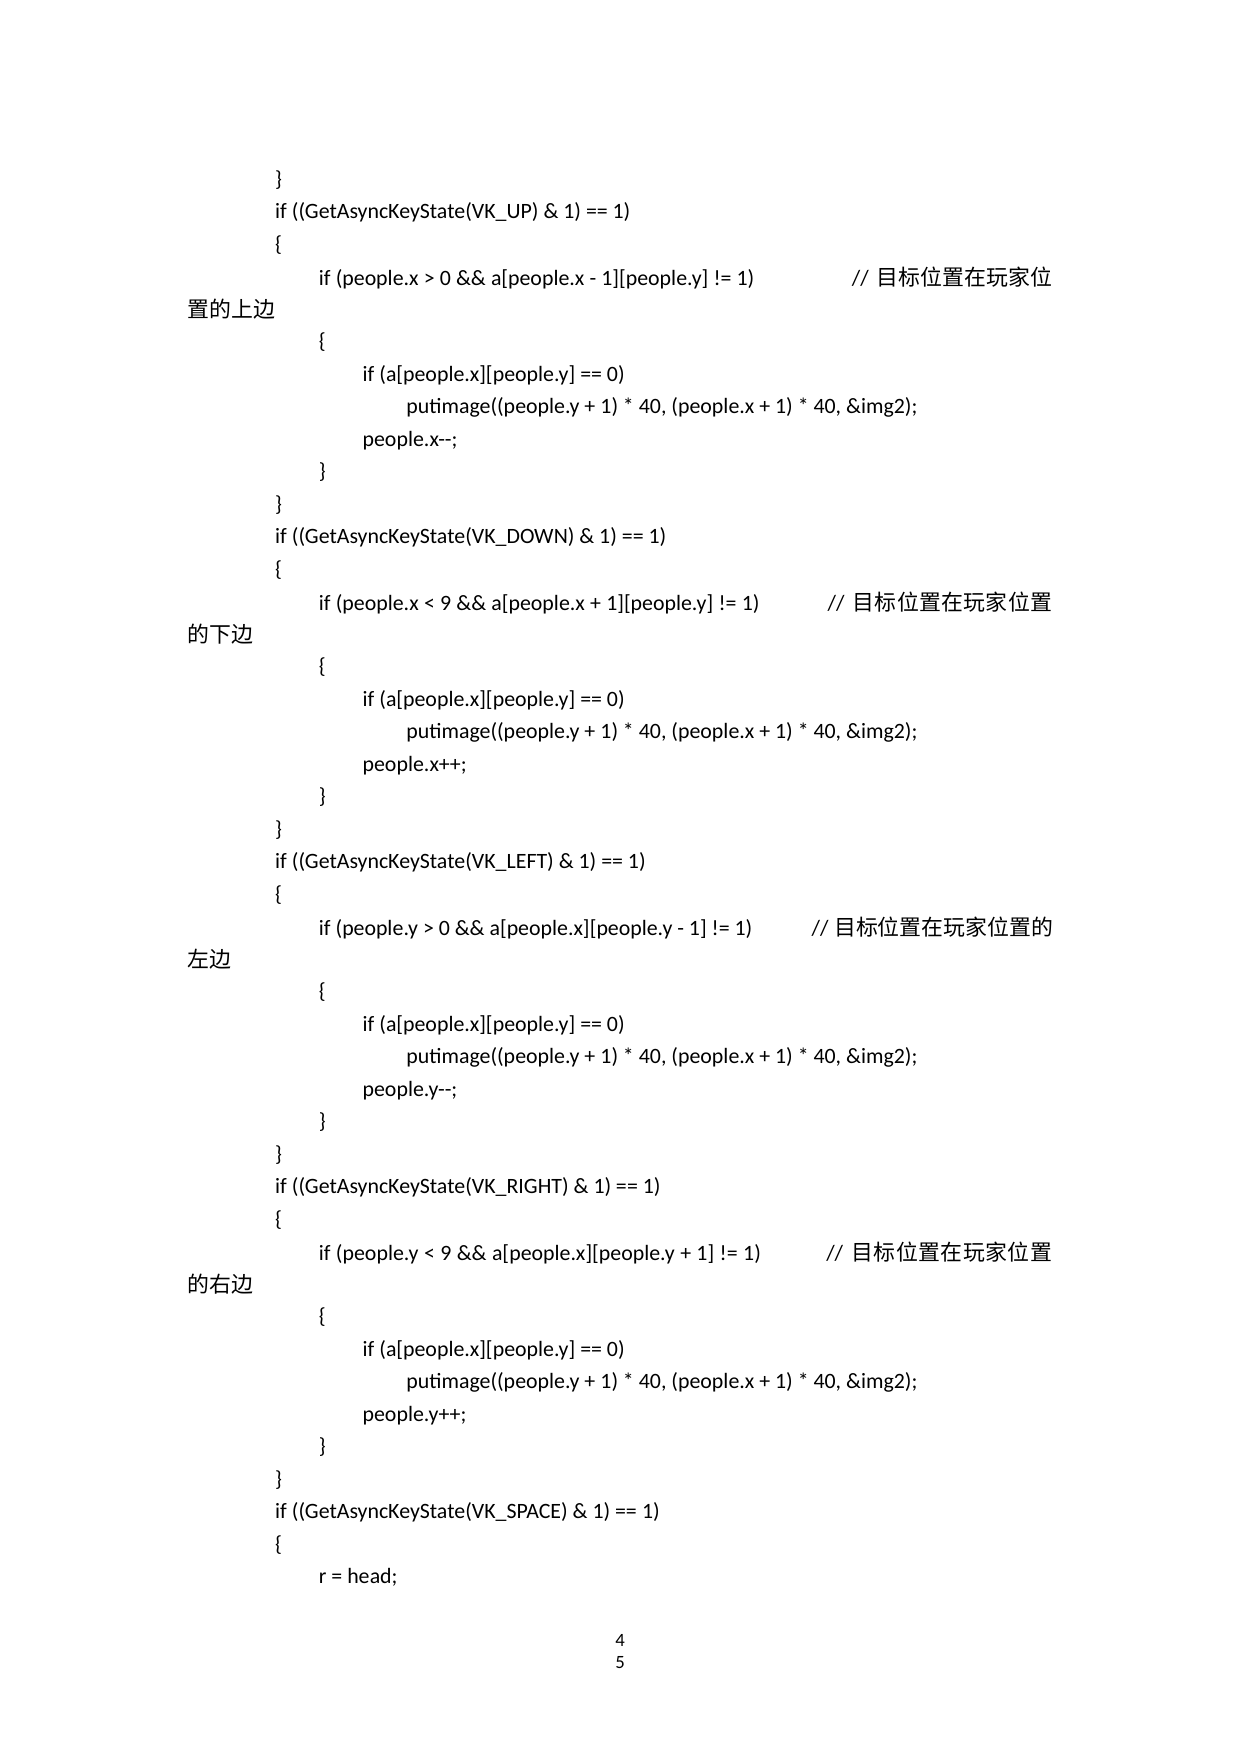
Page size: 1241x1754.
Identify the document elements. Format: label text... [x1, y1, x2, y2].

text people.y++; [187, 1397, 1053, 1429]
text if (people.x < 9 && a[people.x + 1][people.y] != 1) // 目标位置在玩家位置的下边 [187, 584, 1053, 649]
text if (people.y < 9 && a[people.x][people.y + 1] != 1) // 目标位置在玩家位置的右边 [187, 1234, 1053, 1299]
text { [187, 1527, 1053, 1559]
text if ((GetAsyncKeyState(VK_SPACE) & 1) == 1) [187, 1494, 1053, 1527]
text { [187, 1202, 1053, 1234]
text { [187, 1299, 1053, 1332]
text putimage((people.y + 1) * 40, (people.x + 1) * 40, &img2); [187, 1039, 1053, 1072]
text if ((GetAsyncKeyState(VK_UP) & 1) == 1) [187, 194, 1053, 227]
text if ((GetAsyncKeyState(VK_DOWN) & 1) == 1) [187, 519, 1053, 552]
text putimage((people.y + 1) * 40, (people.x + 1) * 40, &img2); [187, 389, 1053, 422]
text } [187, 1104, 1053, 1137]
text if (a[people.x][people.y] == 0) [187, 682, 1053, 714]
text putimage((people.y + 1) * 40, (people.x + 1) * 40, &img2); [187, 714, 1053, 747]
text people.y--; [187, 1072, 1053, 1104]
text { [187, 552, 1053, 584]
text } [187, 1137, 1053, 1169]
text if (a[people.x][people.y] == 0) [187, 1007, 1053, 1039]
text { [187, 877, 1053, 909]
text } [187, 454, 1053, 487]
text if ((GetAsyncKeyState(VK_LEFT) & 1) == 1) [187, 844, 1053, 877]
text } [187, 779, 1053, 812]
text if (people.x > 0 && a[people.x - 1][people.y] != 1) // 目标位置在玩家位置的上边 [187, 259, 1053, 324]
text putimage((people.y + 1) * 40, (people.x + 1) * 40, &img2); [187, 1364, 1053, 1397]
text } [187, 812, 1053, 844]
text if (a[people.x][people.y] == 0) [187, 1332, 1053, 1364]
text } [187, 162, 1053, 194]
text } [187, 1462, 1053, 1494]
text { [187, 649, 1053, 682]
text { [187, 324, 1053, 357]
text { [187, 227, 1053, 259]
text { [187, 974, 1053, 1007]
text r = head; [187, 1559, 1053, 1592]
text if (people.y > 0 && a[people.x][people.y - 1] != 1) // 目标位置在玩家位置的左边 [187, 909, 1053, 974]
text } [187, 487, 1053, 519]
text people.x++; [187, 747, 1053, 779]
text people.x--; [187, 422, 1053, 454]
text if ((GetAsyncKeyState(VK_RIGHT) & 1) == 1) [187, 1169, 1053, 1202]
text } [187, 1429, 1053, 1462]
text if (a[people.x][people.y] == 0) [187, 357, 1053, 389]
